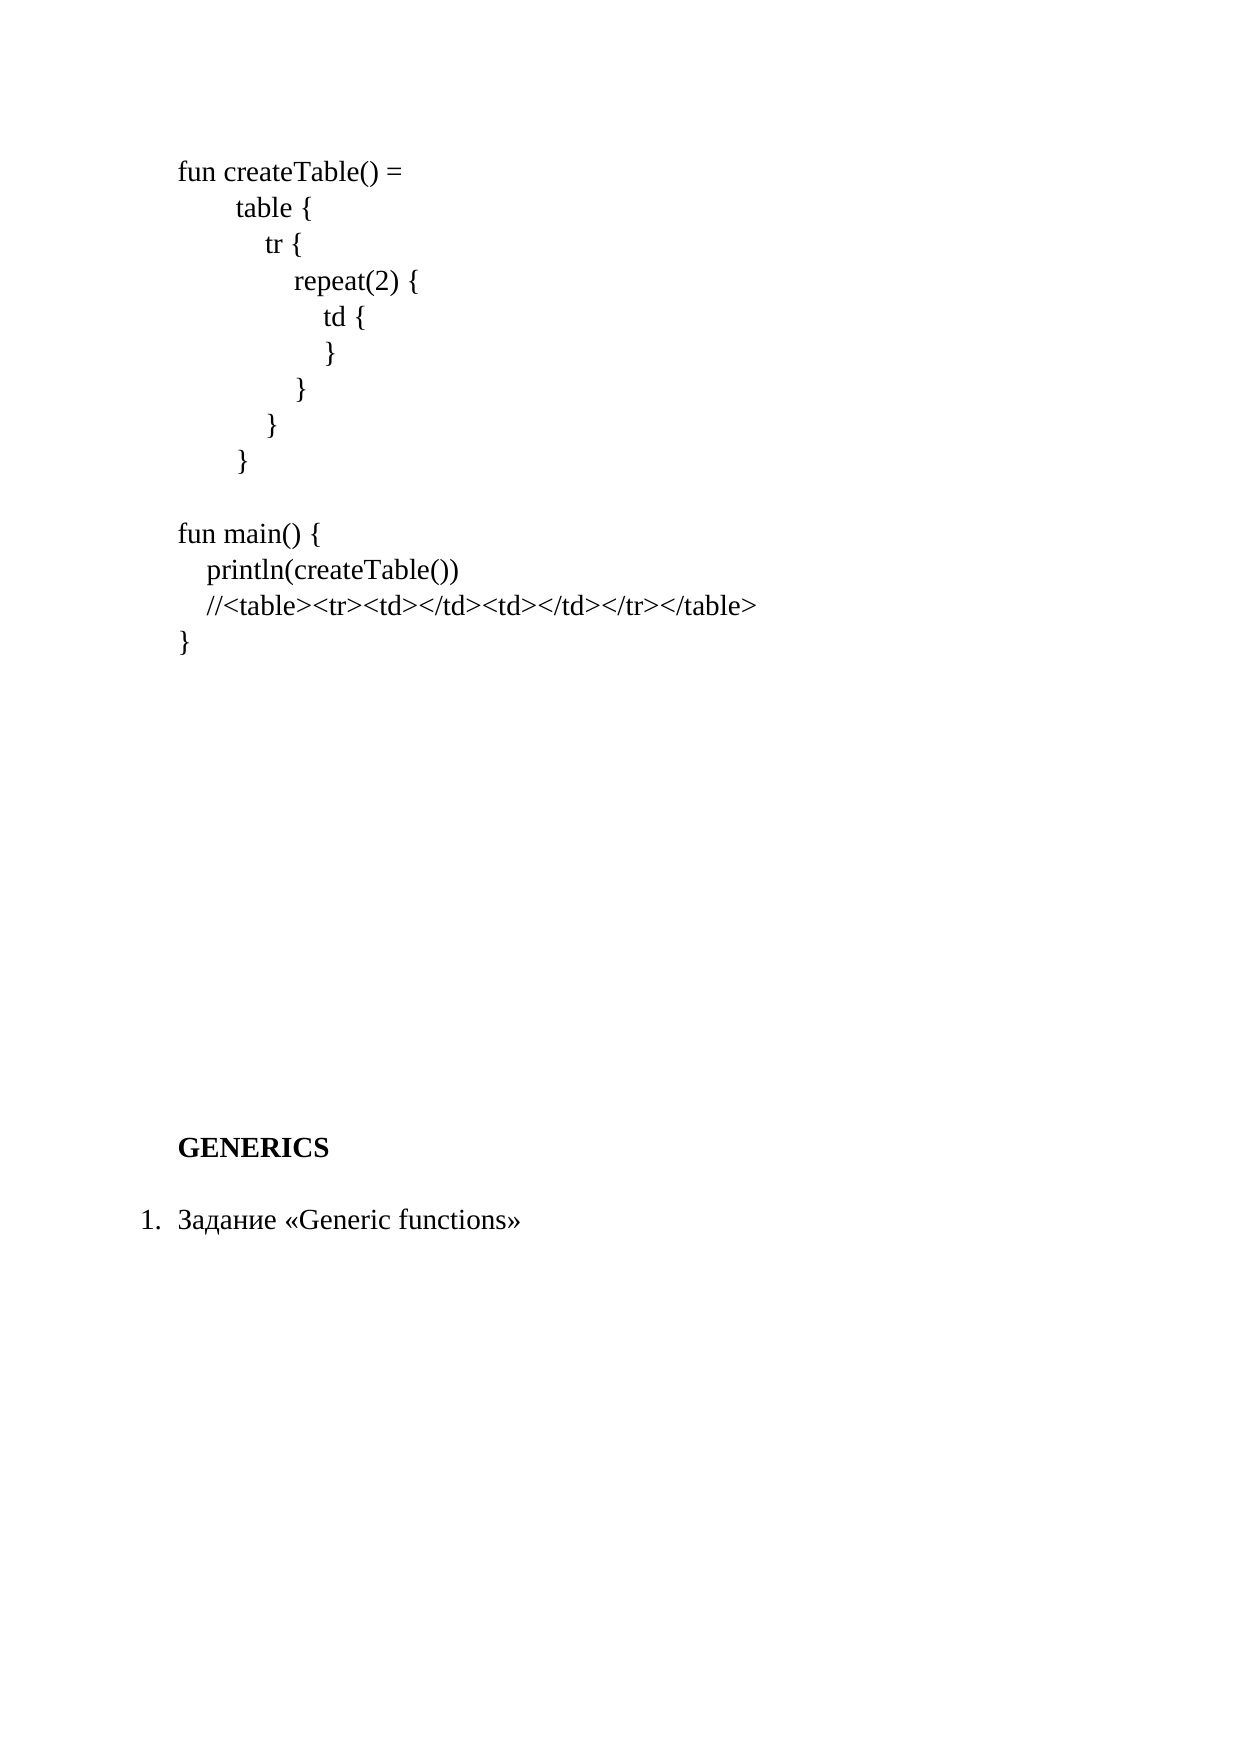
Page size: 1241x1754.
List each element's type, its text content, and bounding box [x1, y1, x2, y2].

list fun createTable() = [177, 154, 1152, 188]
list } [177, 407, 1152, 441]
list GENERICS [177, 1130, 1152, 1164]
list fun main() { [177, 516, 1152, 549]
list tr { [177, 227, 1152, 260]
list } [177, 624, 1152, 658]
list } [177, 335, 1152, 368]
list repeat(2) { [177, 263, 1152, 296]
list table { [177, 190, 1152, 224]
list td { [177, 299, 1152, 332]
list } [177, 443, 1152, 477]
list println(createTable()) [177, 552, 1152, 585]
list //<table><tr><td></td><td></td></tr></table> [177, 588, 1152, 622]
list } [177, 371, 1152, 405]
list Задание «Generic functions» [140, 1202, 1152, 1236]
